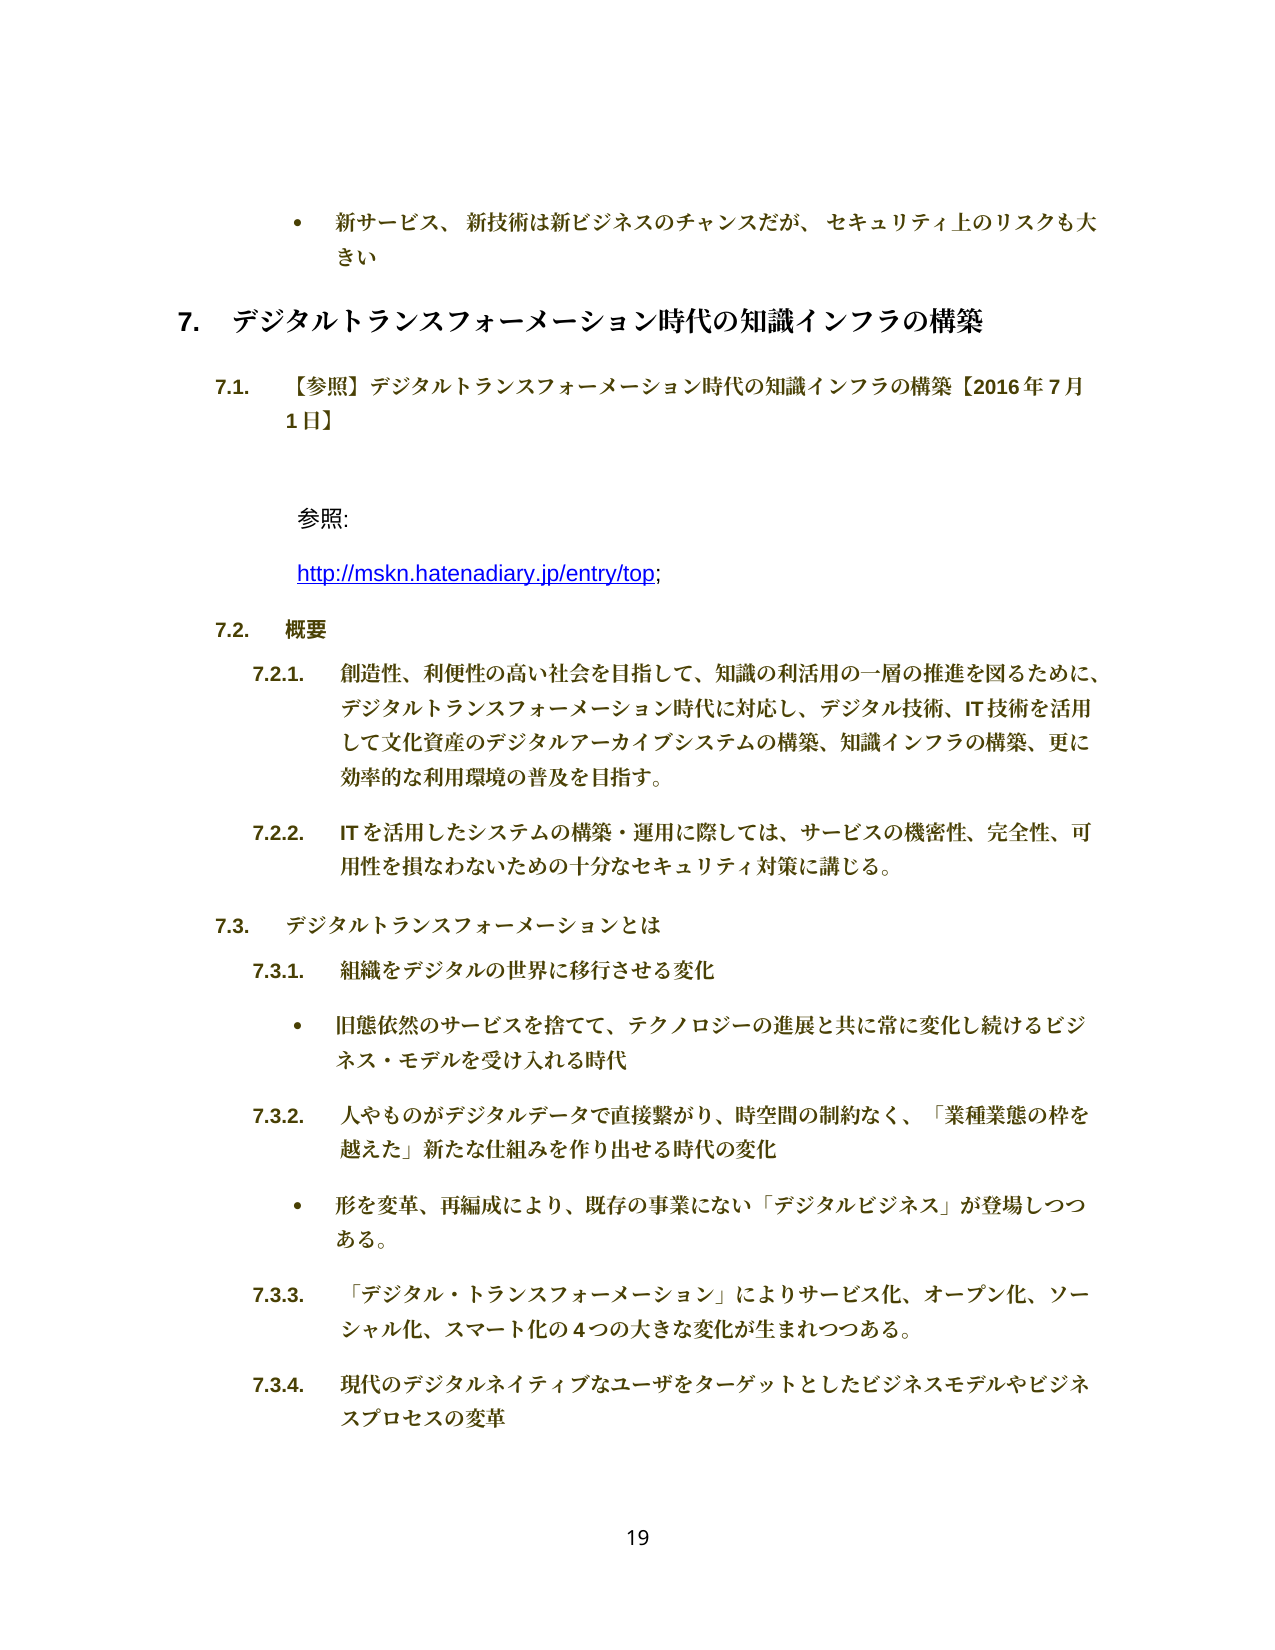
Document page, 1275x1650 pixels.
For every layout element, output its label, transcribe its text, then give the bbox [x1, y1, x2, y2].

list 形を変革、再編成により、既存の事業にない「デジタルビジネス」が登場しつつある。 [294, 1189, 1098, 1253]
list デジタルトランスフォーメーションとは [215, 910, 1098, 940]
list 「デジタル・トランスフォーメーション」によりサービス化、オープン化、ソーシャル化、スマート化の4つの大きな変化が生まれつつある。 [252, 1279, 1098, 1343]
list 旧態依然のサービスを捨てて、テクノロジーの進展と共に常に変化し続けるビジネス・モデルを受け入れる時代 [294, 1010, 1098, 1074]
list 組織をデジタルの世界に移行させる変化 [252, 955, 1098, 985]
list 人やものがデジタルデータで直接繋がり、時空間の制約なく、「業種業態の枠を越えた」新たな仕組みを作り出せる時代の変化 [252, 1099, 1098, 1164]
list ITを活用したシステムの構築・運用に際しては、サービスの機密性、完全性、可用性を損なわないための十分なセキュリティ対策に講じる。 [252, 816, 1098, 881]
list 概要 [215, 615, 1098, 643]
text http://mskn.hatenadiary.jp/entry/top; [297, 560, 1098, 586]
list デジタルトランスフォーメーション時代の知識インフラの構築 [177, 301, 1098, 339]
text 参照: [297, 503, 1098, 534]
list 【参照】デジタルトランスフォーメーション時代の知識インフラの構築【2016年7月1日】 [215, 370, 1098, 434]
list 現代のデジタルネイティブなユーザをターゲットとしたビジネスモデルやビジネスプロセスの変革 [252, 1368, 1098, 1433]
list 新サービス、 新技術は新ビジネスのチャンスだが、 セキュリティ上のリスクも大きい [294, 207, 1098, 271]
list 創造性、利便性の高い社会を目指して、知識の利活用の一層の推進を図るために、デジタルトランスフォーメーション時代に対応し、デジタル技術、IT技術を活用して文化資産のデジタルアーカイブシステムの構築、知識インフラの構築、更に効率的な利用環境の普及を目指す。 [252, 658, 1098, 791]
